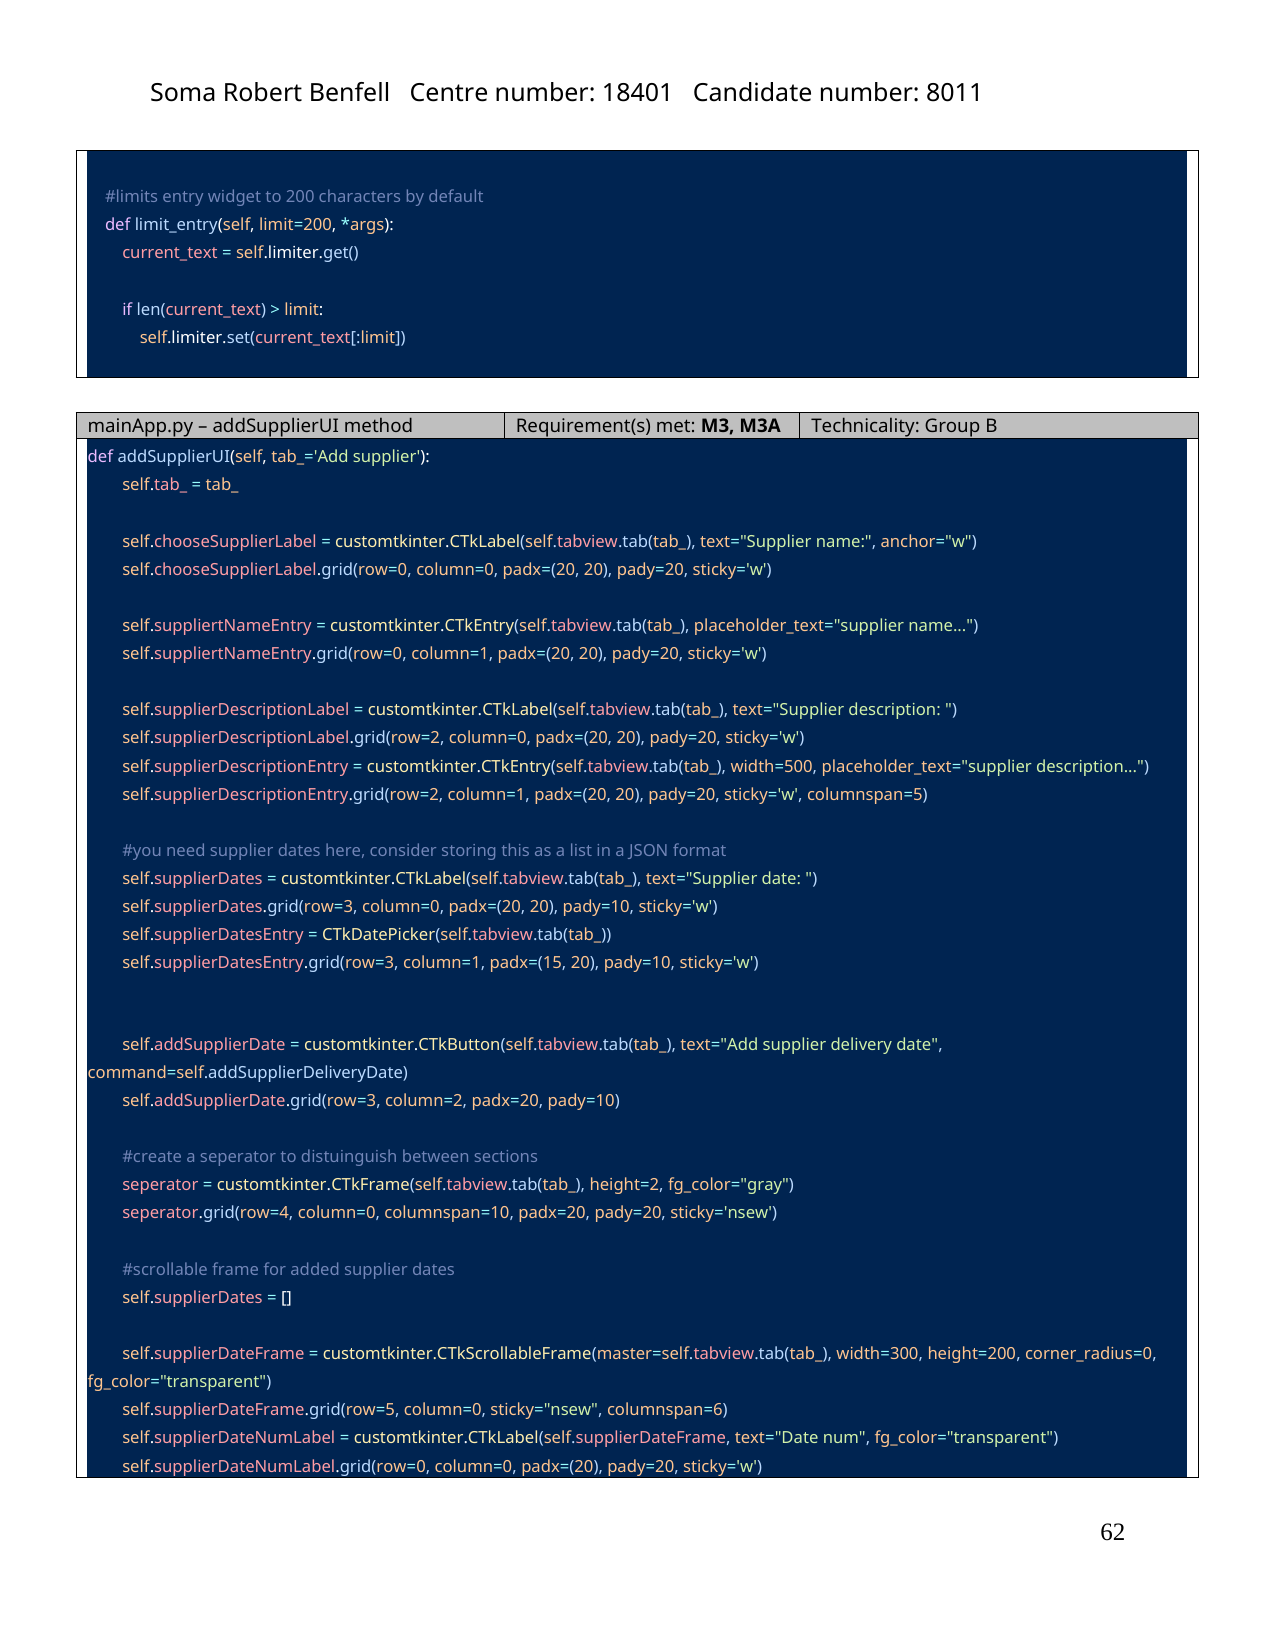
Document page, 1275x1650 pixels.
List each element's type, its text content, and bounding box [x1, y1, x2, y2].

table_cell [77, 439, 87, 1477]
table_header Technicality: Group B [800, 413, 1198, 438]
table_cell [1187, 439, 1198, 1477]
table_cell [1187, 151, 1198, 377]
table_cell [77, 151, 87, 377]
table_header mainApp.py – addSupplierUI method [77, 413, 504, 438]
table_header Requirement(s) met: M3, M3A [505, 413, 799, 438]
